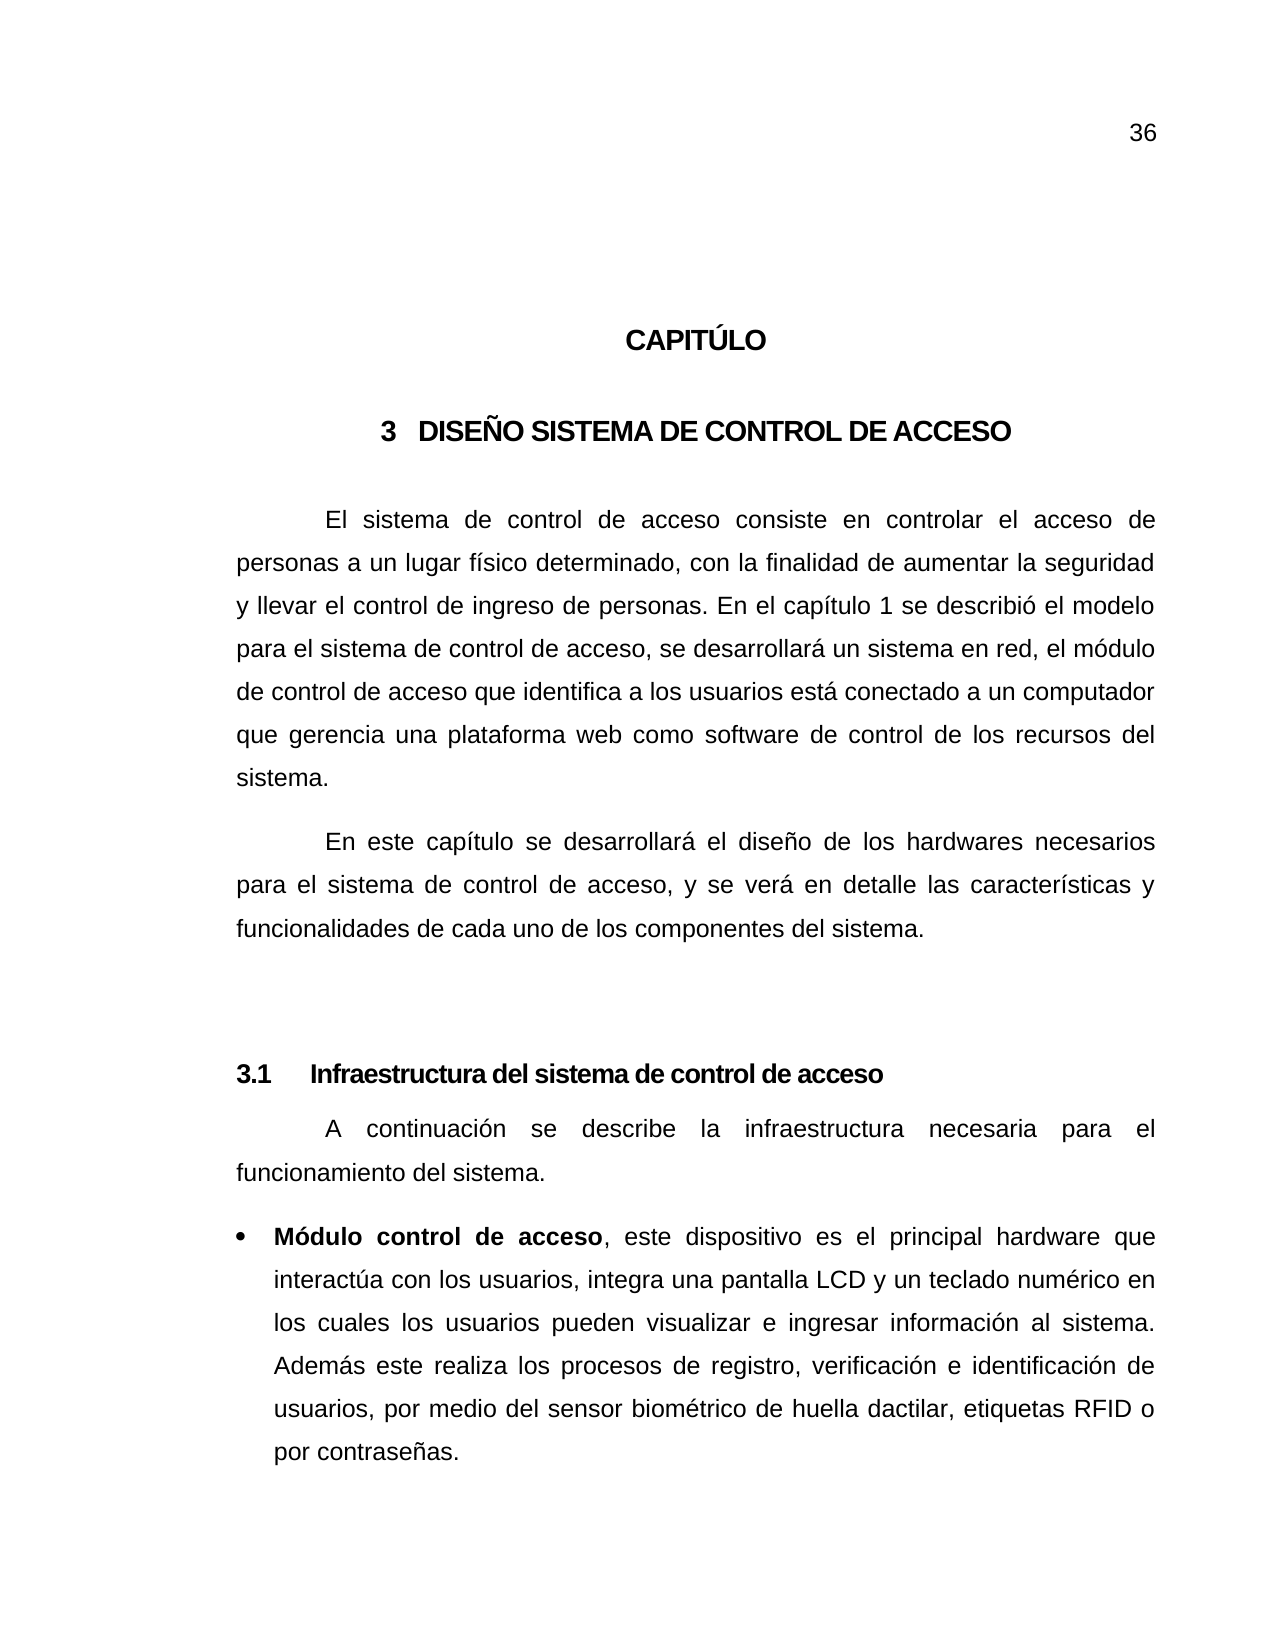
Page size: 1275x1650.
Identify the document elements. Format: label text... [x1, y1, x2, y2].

text A continuación se describe la infraestructura necesaria para el funcionamiento del sistema. [236, 1114, 1157, 1186]
subtitle 3.1 Infraestructura del sistema de control de acceso [236, 1058, 1157, 1089]
text En este capítulo se desarrollará el diseño de los hardwares necesarios para el sistema de control de acceso, y se verá en detalle las características y funcionalidades de cada uno de los componentes del sistema. [236, 827, 1157, 942]
title CAPITÚLO [236, 322, 1157, 356]
subtitle DISEÑO SISTEMA DE CONTROL DE ACCESO [236, 413, 1157, 447]
list Módulo control de acceso, este dispositivo es el principal hardware que interactúa con los usuarios, integra una pantalla LCD y un teclado numérico en los cuales los usuarios pueden visualizar e ingresar información al sistema. Además este realiza los procesos de registro, verificación e identificación de usuarios, por medio del sensor biométrico de huella dactilar, etiquetas RFID o por contraseñas. [236, 1221, 1157, 1466]
text El sistema de control de acceso consiste en controlar el acceso de personas a un lugar físico determinado, con la finalidad de aumentar la seguridad y llevar el control de ingreso de personas. En el capítulo 1 se describió el modelo para el sistema de control de acceso, se desarrollará un sistema en red, el módulo de control de acceso que identifica a los usuarios está conectado a un computador que gerencia una plataforma web como software de control de los recursos del sistema. [236, 504, 1157, 792]
